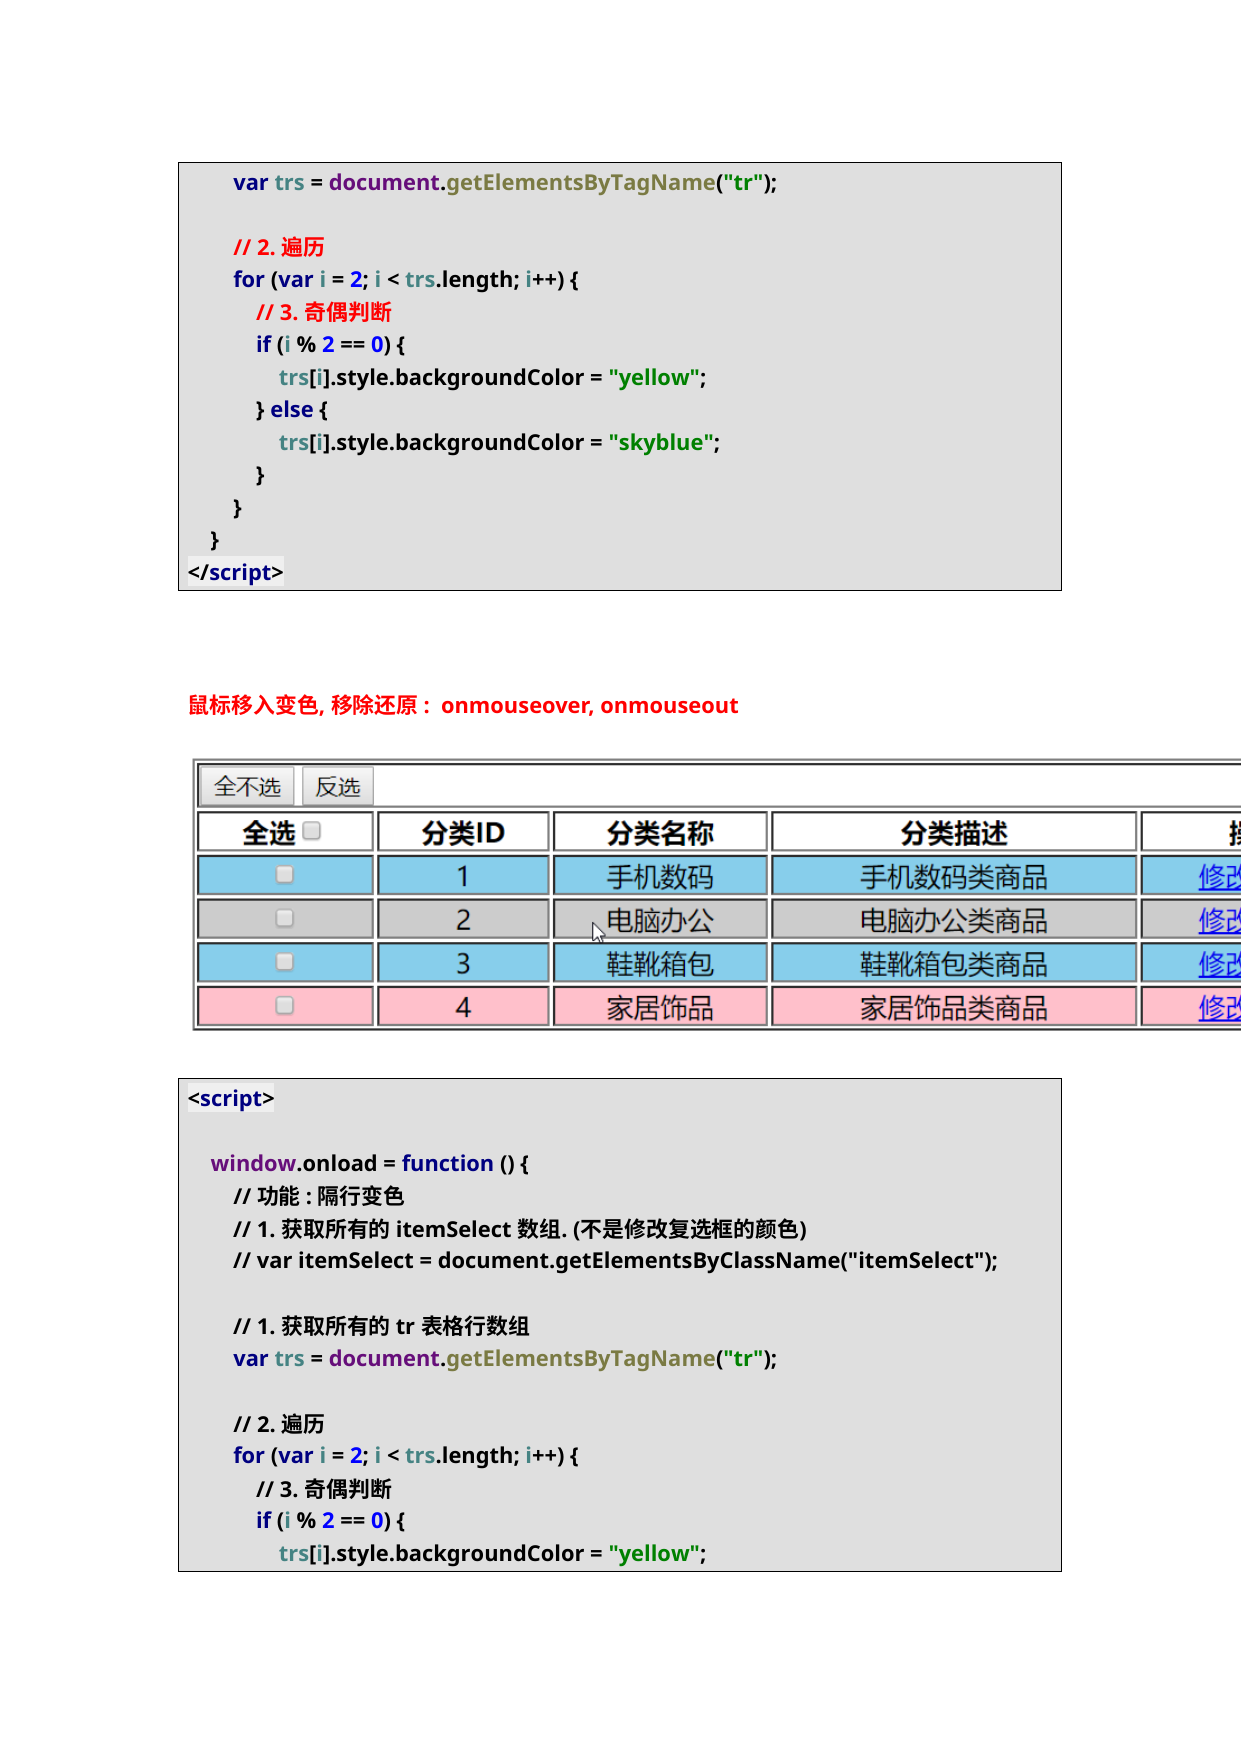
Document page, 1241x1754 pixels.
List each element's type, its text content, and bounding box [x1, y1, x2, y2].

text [179, 163, 1061, 590]
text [179, 1079, 1061, 1571]
text 鼠标移入变色, 移除还原 : onmouseover, onmouseout [187, 688, 1053, 721]
picture [187, 753, 1241, 1034]
